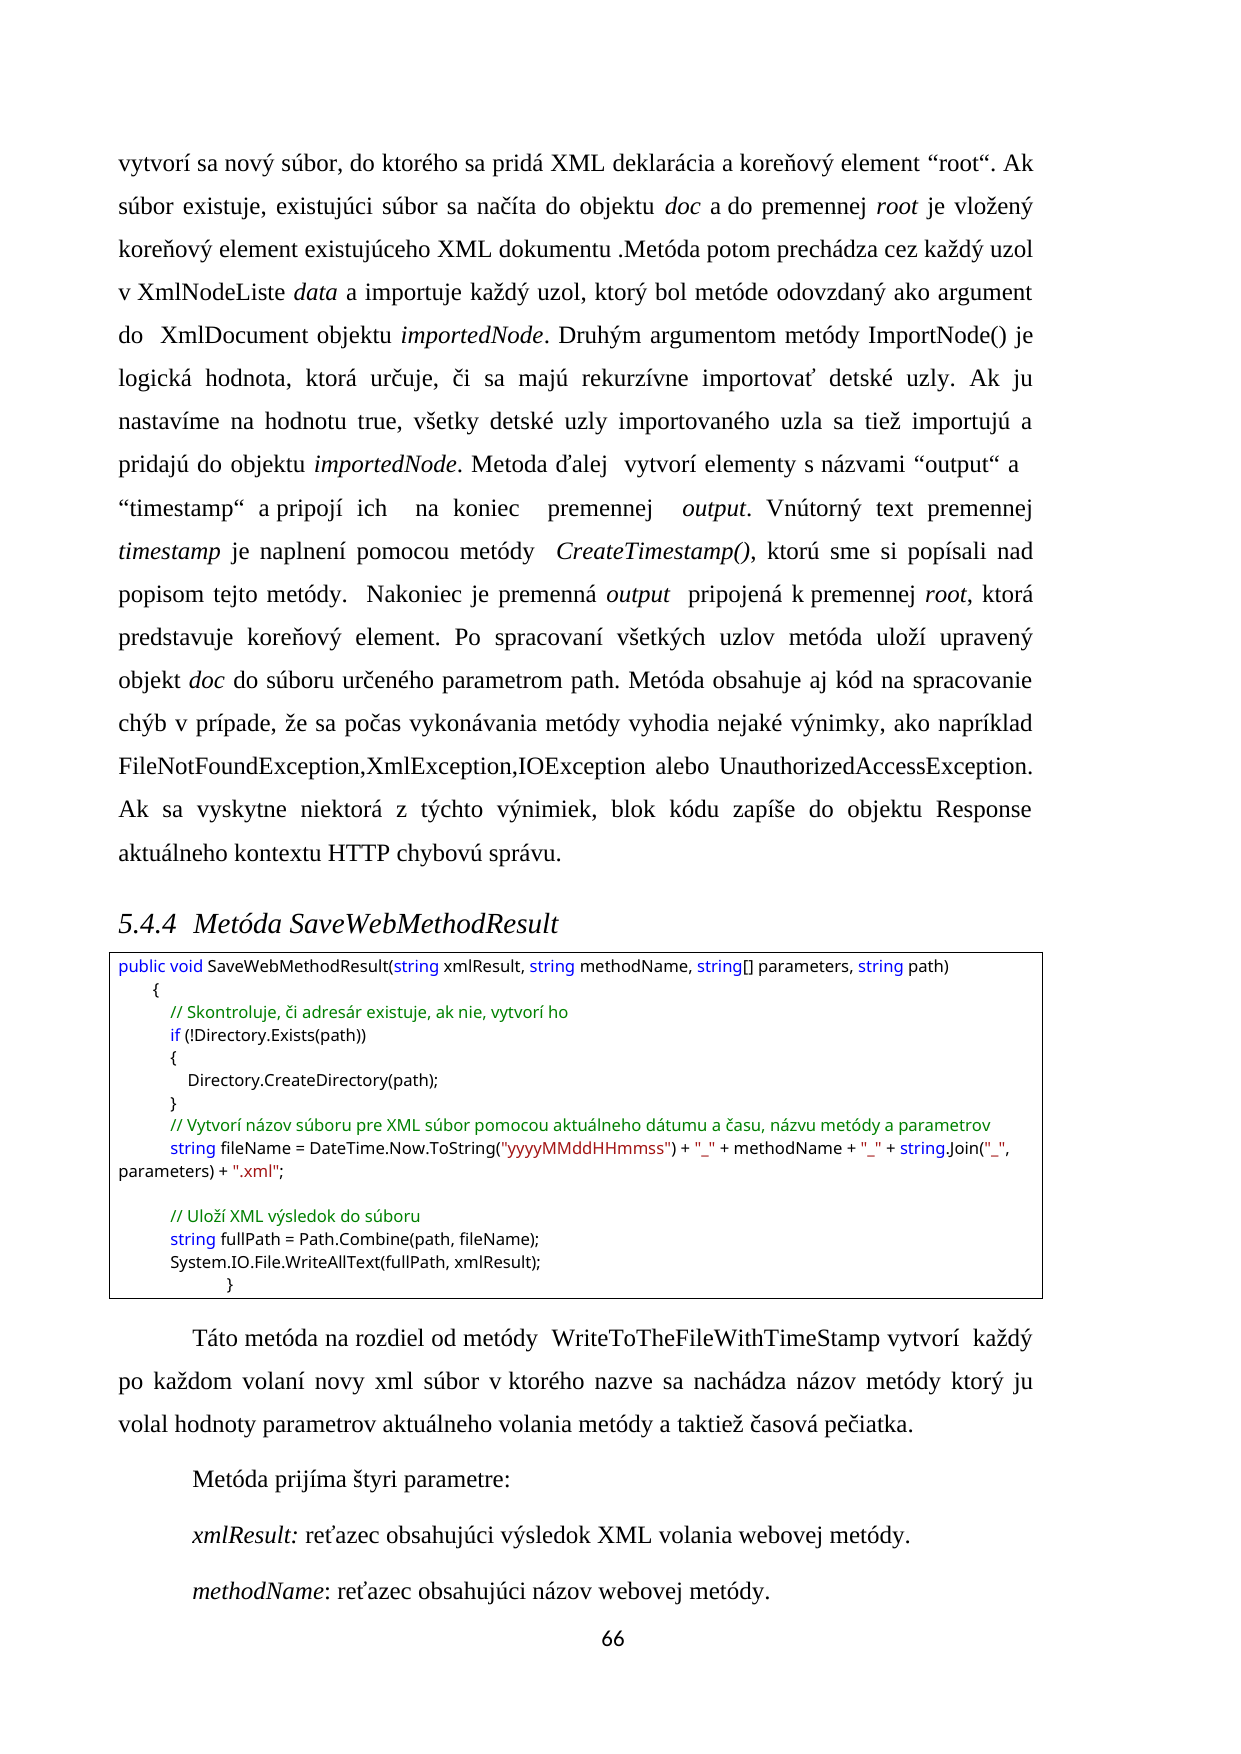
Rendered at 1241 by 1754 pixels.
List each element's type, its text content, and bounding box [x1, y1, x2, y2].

text { [118, 1046, 1033, 1068]
text } [118, 1091, 1033, 1114]
text string fullPath = Path.Combine(path, fileName); [118, 1227, 1033, 1250]
text // Vytvorí názov súboru pre XML súbor pomocou aktuálneho dátumu a času, názvu metódy a parametrov [118, 1114, 1033, 1137]
text } [110, 1270, 1042, 1298]
text if (!Directory.Exists(path)) [118, 1023, 1033, 1046]
text // Skontroluje, či adresár existuje, ak nie, vytvorí ho [118, 1000, 1033, 1023]
text xmlResult: reťazec obsahujúci výsledok XML volania webovej metódy. [118, 1520, 1033, 1549]
text { [118, 978, 1033, 1000]
text string fileName = DateTime.Now.ToString("yyyyMMddHHmmss") + "_" + methodName + "_" + string.Join("_", parameters) + ".xml"; [118, 1137, 1033, 1182]
subtitle Metóda SaveWebMethodResult [118, 906, 1033, 939]
text public void SaveWebMethodResult(string xmlResult, string methodName, string[] parameters, string path) [110, 953, 1042, 978]
text System.IO.File.WriteAllText(fullPath, xmlResult); [118, 1250, 1033, 1270]
text Metóda prijíma štyri parametre: [118, 1464, 1033, 1493]
text methodName: reťazec obsahujúci názov webovej metódy. [118, 1576, 1033, 1604]
text Directory.CreateDirectory(path); [118, 1068, 1033, 1091]
text // Uloží XML výsledok do súboru [118, 1205, 1033, 1227]
text Táto metóda na rozdiel od metódy WriteToTheFileWithTimeStamp vytvorí každý po každom volaní novy xml súbor v ktorého nazve sa nachádza názov metódy ktorý ju volal hodnoty parametrov aktuálneho volania metódy a taktiež časová pečiatka. [118, 1323, 1033, 1438]
